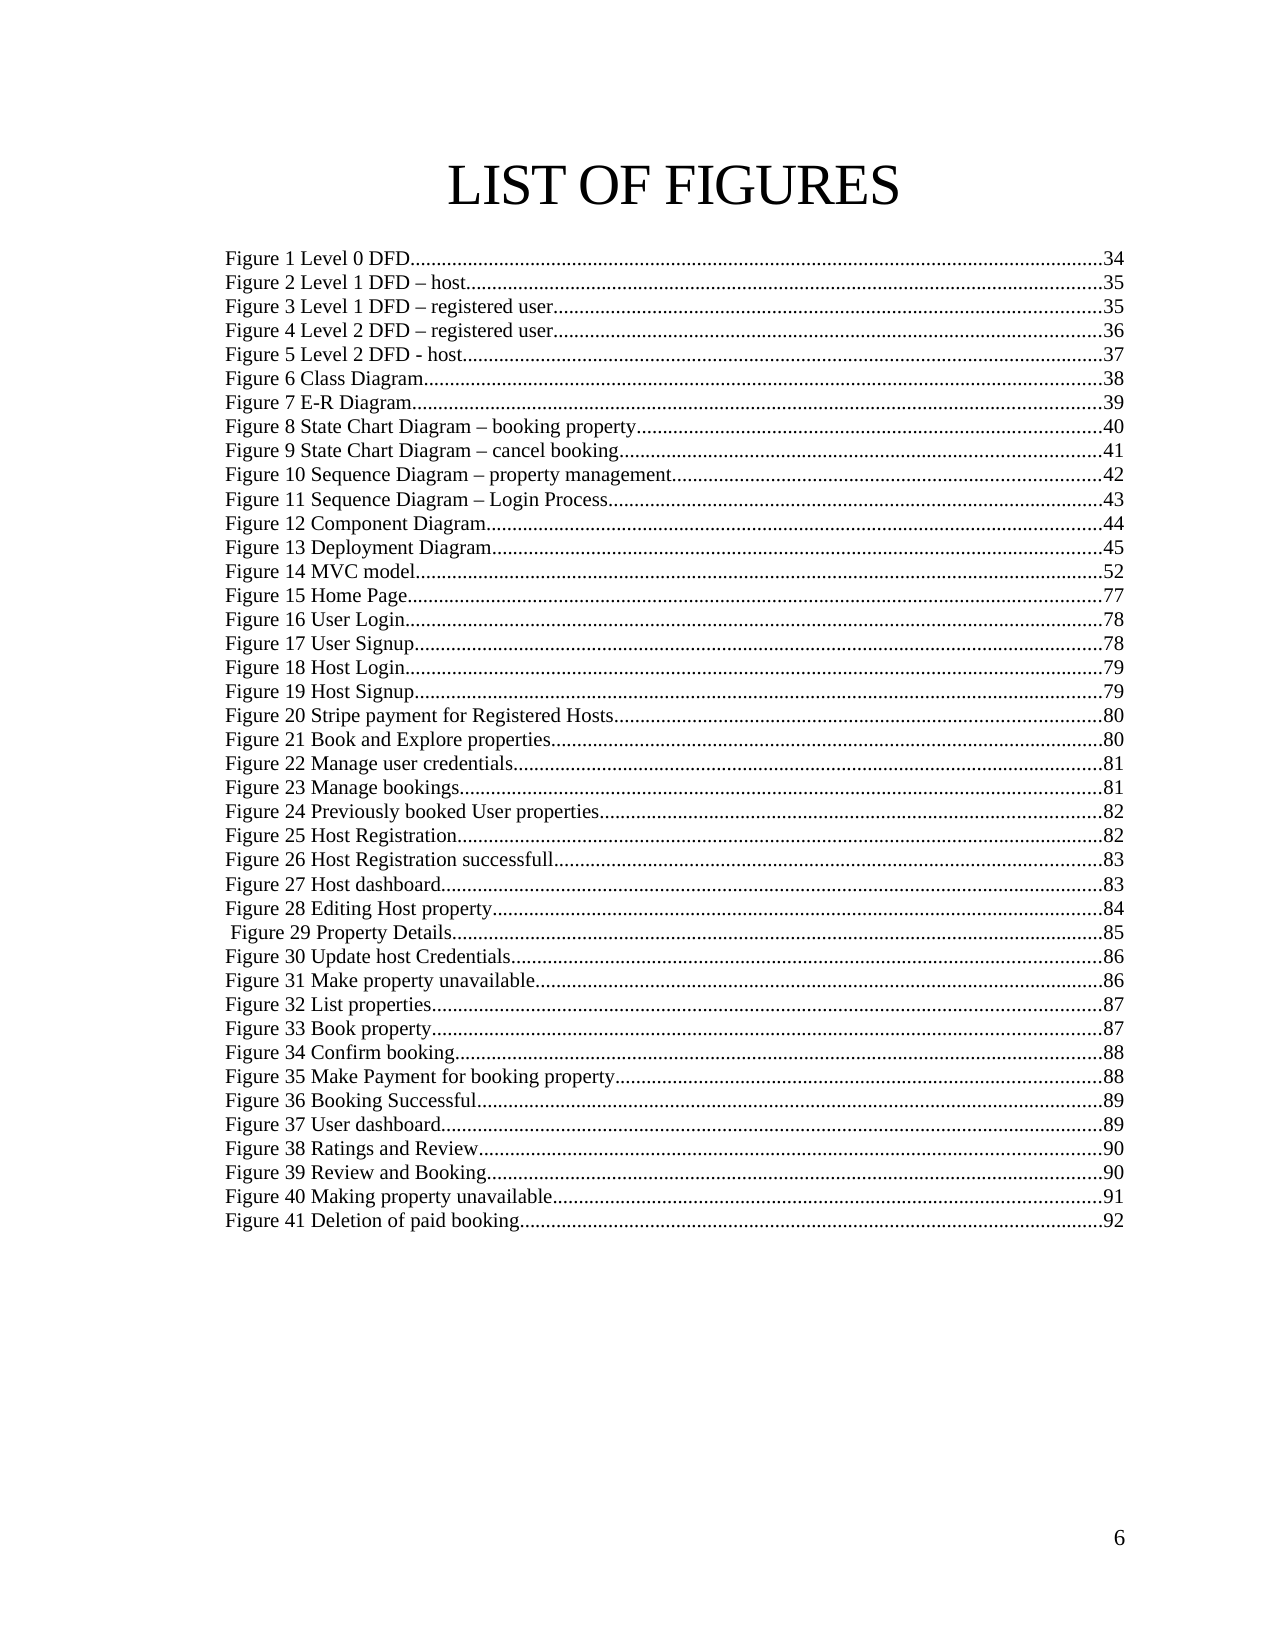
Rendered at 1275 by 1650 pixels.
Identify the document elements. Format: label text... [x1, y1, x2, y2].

text Figure 15 Home Page 77 [225, 583, 1125, 607]
text Figure 31 Make property unavailable 86 [225, 968, 1125, 992]
text Figure 23 Manage bookings. 81 [225, 775, 1125, 799]
text Figure 40 Making property unavailable 91 [225, 1184, 1125, 1208]
text Figure 5 Level 2 DFD - host 37 [225, 342, 1125, 366]
text Figure 37 User dashboard 89 [225, 1112, 1125, 1136]
text Figure 41 Deletion of paid booking 92 [225, 1208, 1125, 1232]
text Figure 26 Host Registration successfull 83 [225, 847, 1125, 871]
text Figure 21 Book and Explore properties 80 [225, 727, 1125, 751]
text Figure 29 Property Details 85 [225, 919, 1125, 944]
text Figure 1 Level 0 DFD 34 [225, 246, 1125, 270]
text Figure 39 Review and Booking 90 [225, 1160, 1125, 1184]
text Figure 24 Previously booked User properties 82 [225, 799, 1125, 823]
text Figure 4 Level 2 DFD – registered user 36 [225, 318, 1125, 342]
text Figure 36 Booking Successful 89 [225, 1088, 1125, 1112]
text Figure 3 Level 1 DFD – registered user 35 [225, 294, 1125, 318]
text Figure 2 Level 1 DFD – host 35 [225, 270, 1125, 294]
text Figure 6 Class Diagram 38 [225, 366, 1125, 390]
text Figure 38 Ratings and Review 90 [225, 1136, 1125, 1160]
text Figure 13 Deployment Diagram 45 [225, 534, 1125, 559]
text Figure 22 Manage user credentials 81 [225, 751, 1125, 775]
text Figure 11 Sequence Diagram – Login Process 43 [225, 486, 1125, 511]
text Figure 32 List properties. 87 [225, 992, 1125, 1016]
text Figure 19 Host Signup 79 [225, 679, 1125, 703]
text Figure 20 Stripe payment for Registered Hosts 80 [225, 703, 1125, 727]
text Figure 10 Sequence Diagram – property management 42 [225, 462, 1125, 486]
text Figure 30 Update host Credentials 86 [225, 944, 1125, 968]
text Figure 33 Book property 87 [225, 1016, 1125, 1040]
text Figure 25 Host Registration 82 [225, 823, 1125, 847]
text Figure 34 Confirm booking 88 [225, 1040, 1125, 1064]
text Figure 12 Component Diagram 44 [225, 511, 1125, 534]
text Figure 27 Host dashboard 83 [225, 871, 1125, 896]
text Figure 18 Host Login 79 [225, 655, 1125, 679]
text Figure 8 State Chart Diagram – booking property 40 [225, 414, 1125, 438]
text Figure 16 User Login 78 [225, 607, 1125, 631]
text Figure 35 Make Payment for booking property 88 [225, 1064, 1125, 1088]
text Figure 17 User Signup 78 [225, 631, 1125, 655]
text Figure 28 Editing Host property 84 [225, 896, 1125, 919]
text Figure 7 E-R Diagram 39 [225, 390, 1125, 414]
text Figure 9 State Chart Diagram – cancel booking 41 [225, 438, 1125, 462]
title LIST OF FIGURES [225, 150, 1125, 217]
text Figure 14 MVC model 52 [225, 559, 1125, 583]
